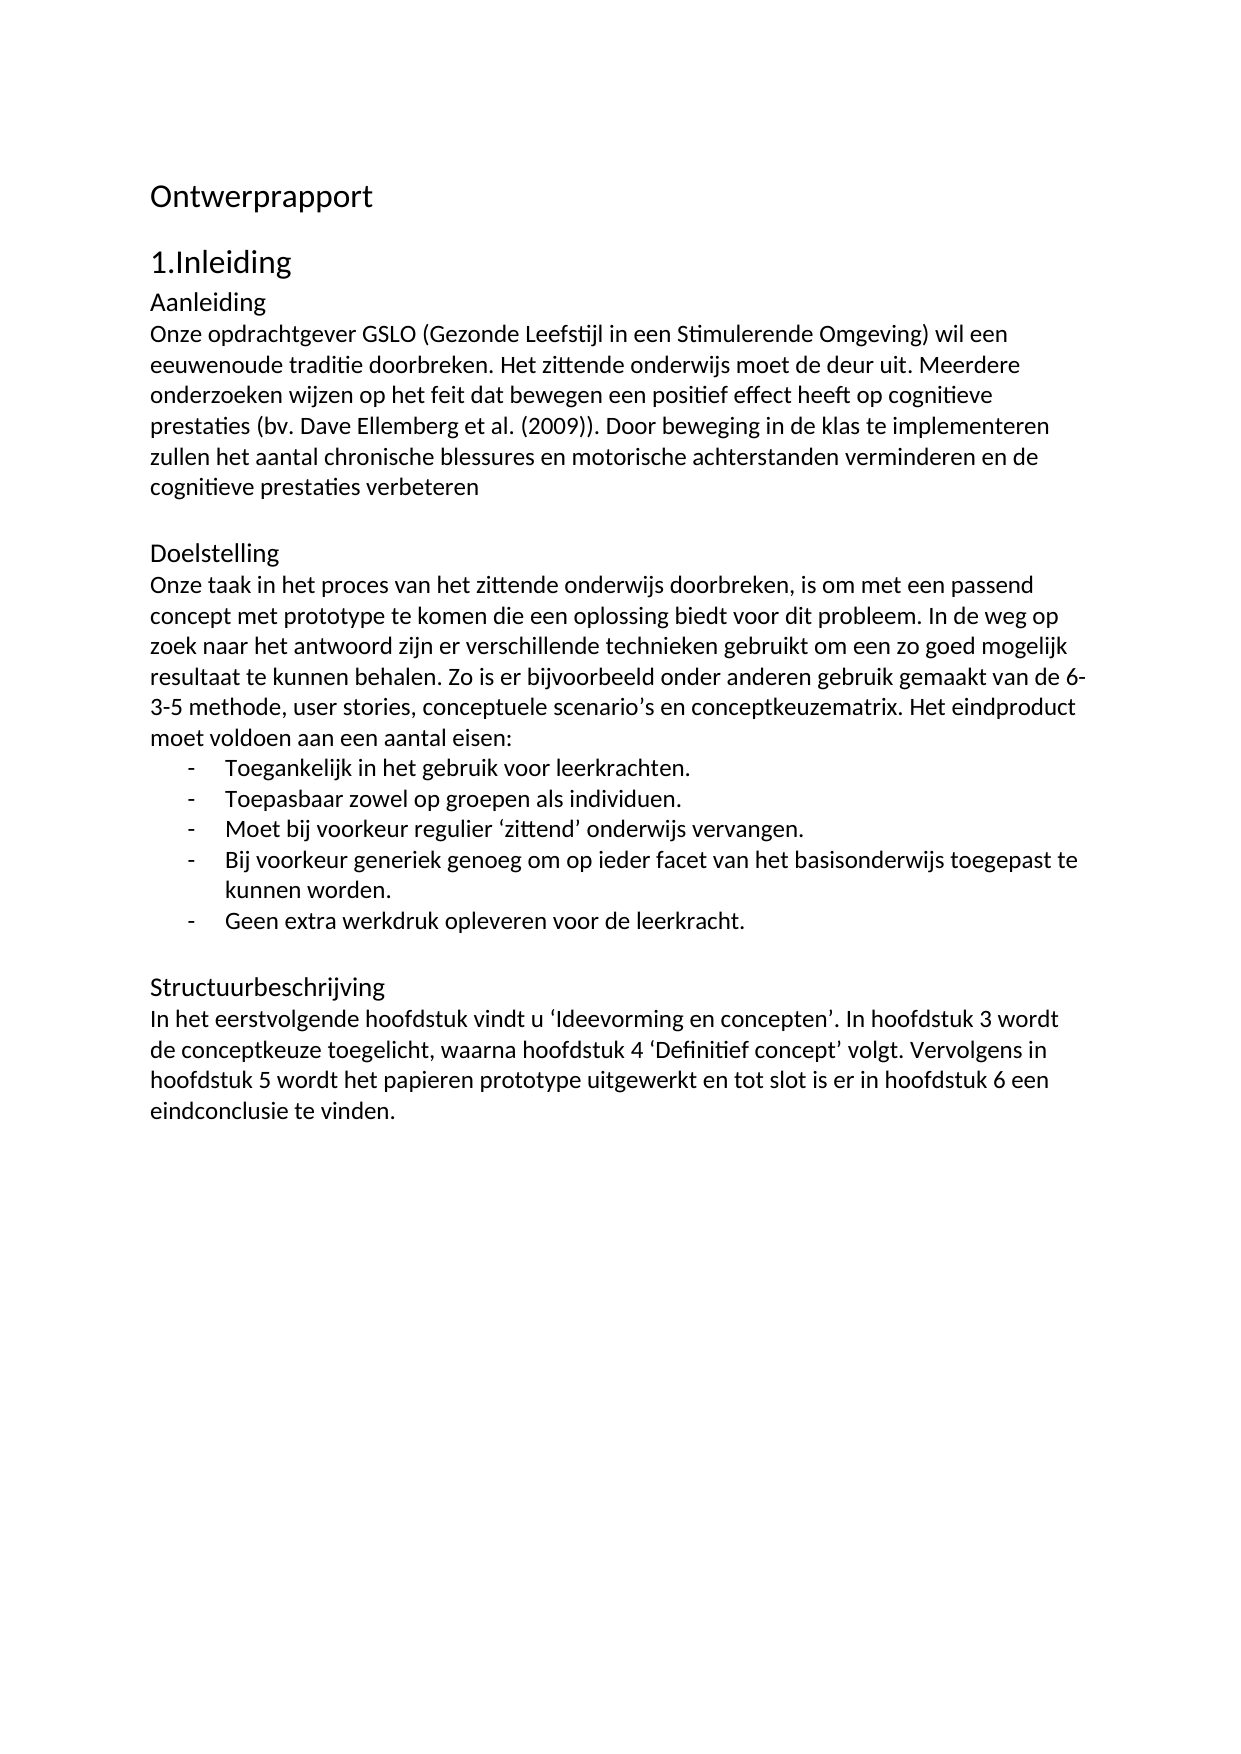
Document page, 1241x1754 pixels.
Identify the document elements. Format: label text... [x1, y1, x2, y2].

subtitle Ontwerprapport [150, 175, 1090, 216]
subtitle 1.Inleiding [150, 241, 1090, 281]
list Moet bij voorkeur regulier ‘zittend’ onderwijs vervangen. [187, 814, 1090, 844]
text In het eerstvolgende hoofdstuk vindt u ‘Ideevorming en concepten’. In hoofdstuk 3 wordt de conceptkeuze toegelicht, waarna hoofdstuk 4 ‘Definitief concept’ volgt. Vervolgens in hoofdstuk 5 wordt het papieren prototype uitgewerkt en tot slot is er in hoofdstuk 6 een eindconclusie te vinden. [150, 1003, 1090, 1126]
subtitle Structuurbeschrijving [150, 970, 1090, 1003]
text Onze opdrachtgever GSLO (Gezonde Leefstijl in een Stimulerende Omgeving) wil een eeuwenoude traditie doorbreken. Het zittende onderwijs moet de deur uit. Meerdere onderzoeken wijzen op het feit dat bewegen een positief effect heeft op cognitieve prestaties (bv. Dave Ellemberg et al. (2009)). Door beweging in de klas te implementeren zullen het aantal chronische blessures en motorische achterstanden verminderen en de cognitieve prestaties verbeteren [150, 319, 1090, 502]
text Onze taak in het proces van het zittende onderwijs doorbreken, is om met een passend concept met prototype te komen die een oplossing biedt voor dit probleem. In de weg op zoek naar het antwoord zijn er verschillende technieken gebruikt om een zo goed mogelijk resultaat te kunnen behalen. Zo is er bijvoorbeeld onder anderen gebruik gemaakt van de 6-3-5 methode, user stories, conceptuele scenario’s en conceptkeuzematrix. Het eindproduct moet voldoen aan een aantal eisen: [150, 569, 1090, 753]
subtitle Doelstelling [150, 536, 1090, 569]
list Bij voorkeur generiek genoeg om op ieder facet van het basisonderwijs toegepast te kunnen worden. [187, 844, 1090, 905]
list Geen extra werkdruk opleveren voor de leerkracht. [187, 905, 1090, 936]
list Toepasbaar zowel op groepen als individuen. [187, 783, 1090, 814]
list Toegankelijk in het gebruik voor leerkrachten. [187, 753, 1090, 783]
subtitle Aanleiding [150, 286, 1090, 319]
